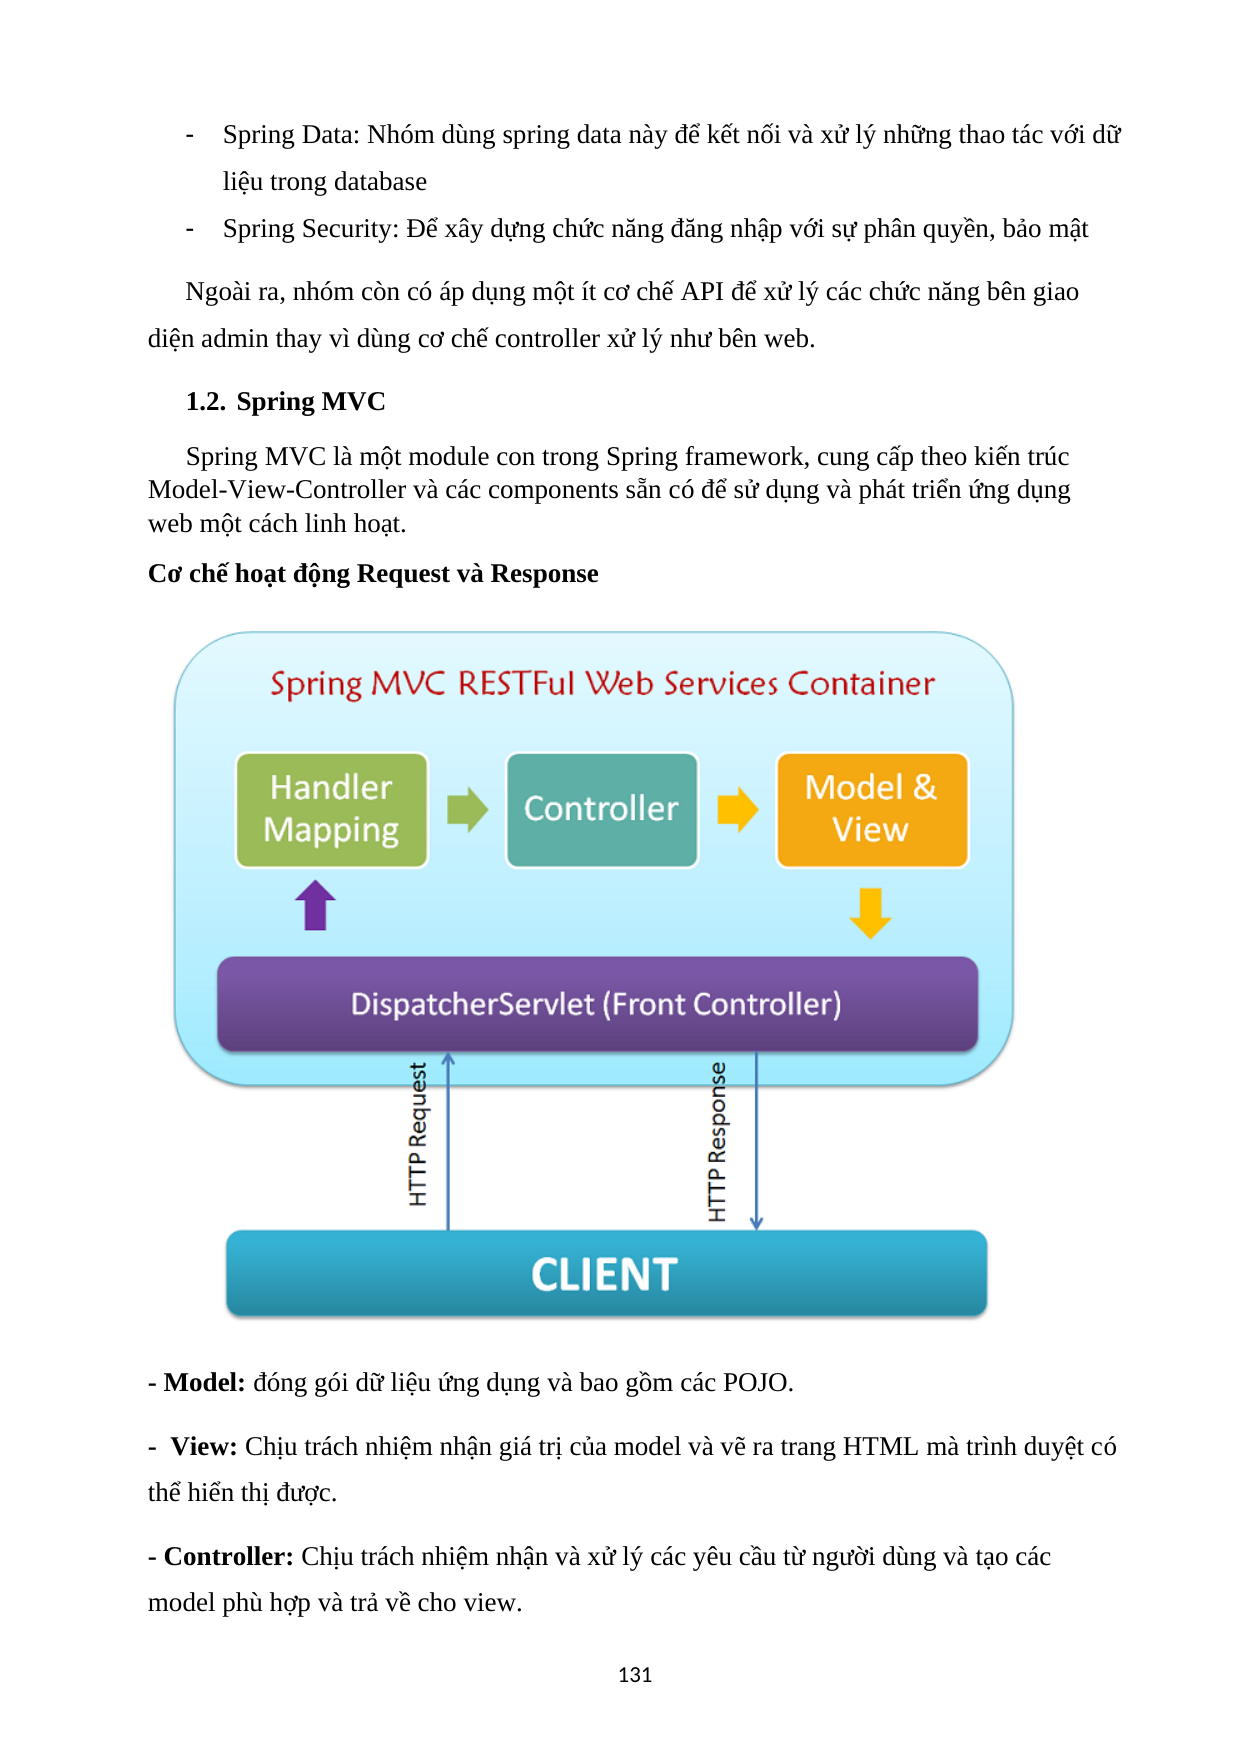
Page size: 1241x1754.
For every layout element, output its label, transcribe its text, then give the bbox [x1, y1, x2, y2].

text - Controller: Chịu trách nhiệm nhận và xử lý các yêu cầu từ người dùng và tạo các model phù hợp và trả về cho view. [148, 1540, 1122, 1617]
text - View: Chịu trách nhiệm nhận giá trị của model và vẽ ra trang HTML mà trình duyệt có thể hiển thị được. [148, 1430, 1122, 1507]
text - Model: đóng gói dữ liệu ứng dụng và bao gồm các POJO. [148, 1366, 1122, 1397]
text Cơ chế hoạt động Request và Response [148, 557, 1122, 588]
text Ngoài ra, nhóm còn có áp dụng một ít cơ chế API để xử lý các chức năng bên giao diện admin thay vì dùng cơ chế controller xử lý như bên web. [148, 275, 1122, 353]
text Spring MVC là một module con trong Spring framework, cung cấp theo kiến trúc Model-View-Controller và các components sẵn có để sử dụng và phát triển ứng dụng web một cách linh hoạt. [148, 440, 1122, 538]
picture [147, 620, 1043, 1336]
list Spring Data: Nhóm dùng spring data này để kết nối và xử lý những thao tác với dữ liệu trong database [185, 118, 1122, 196]
list Spring MVC [186, 385, 1122, 416]
list Spring Security: Để xây dựng chức năng đăng nhập với sự phân quyền, bảo mật [185, 212, 1122, 243]
